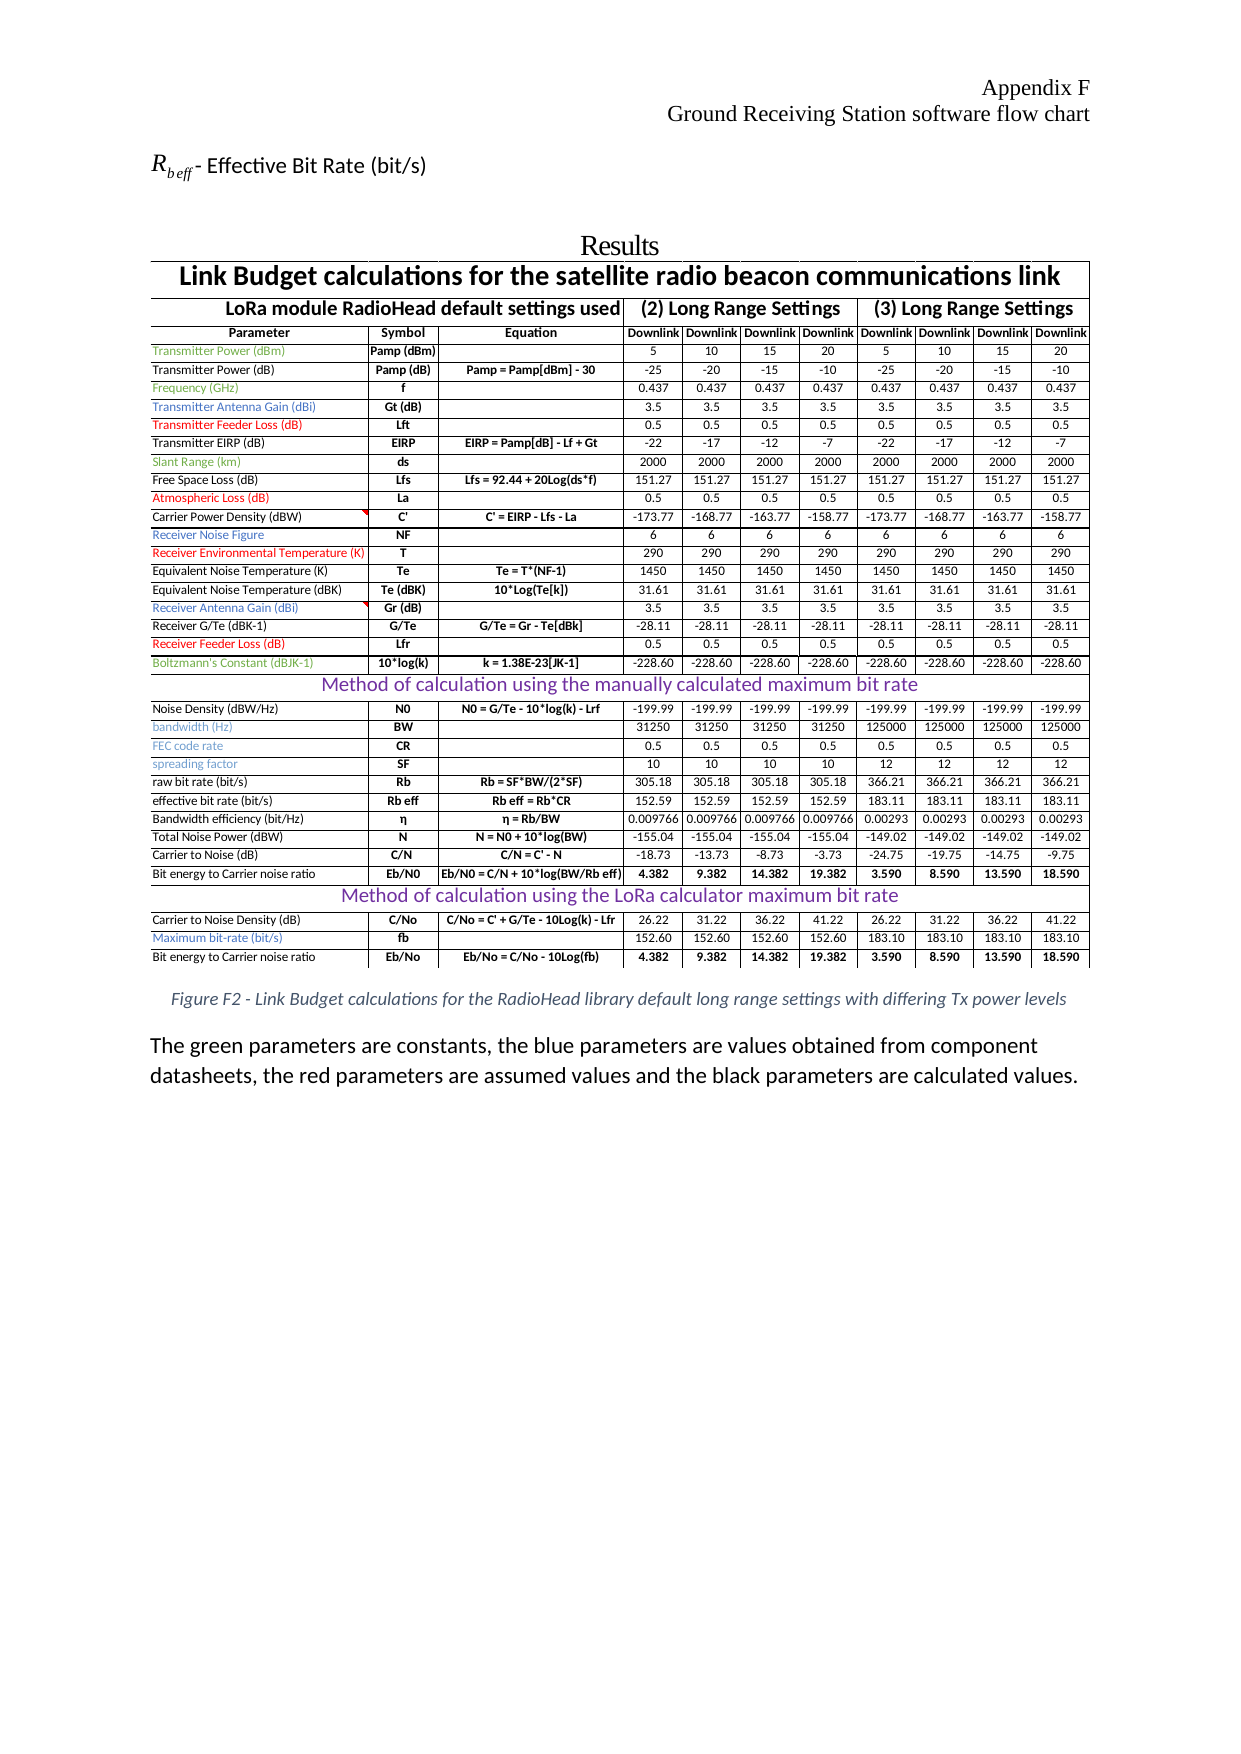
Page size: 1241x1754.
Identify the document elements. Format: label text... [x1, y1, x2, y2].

title Results [150, 228, 1090, 261]
text - Effective Bit Rate (bit/s) [150, 150, 1090, 181]
text The green parameters are constants, the blue parameters are values obtained from component datasheets, the red parameters are assumed values and the black parameters are calculated values. [150, 1031, 1090, 1089]
text Figure F2 - Link Budget calculations for the RadioHead library default long range settings with differing Tx power levels [150, 987, 1090, 1010]
